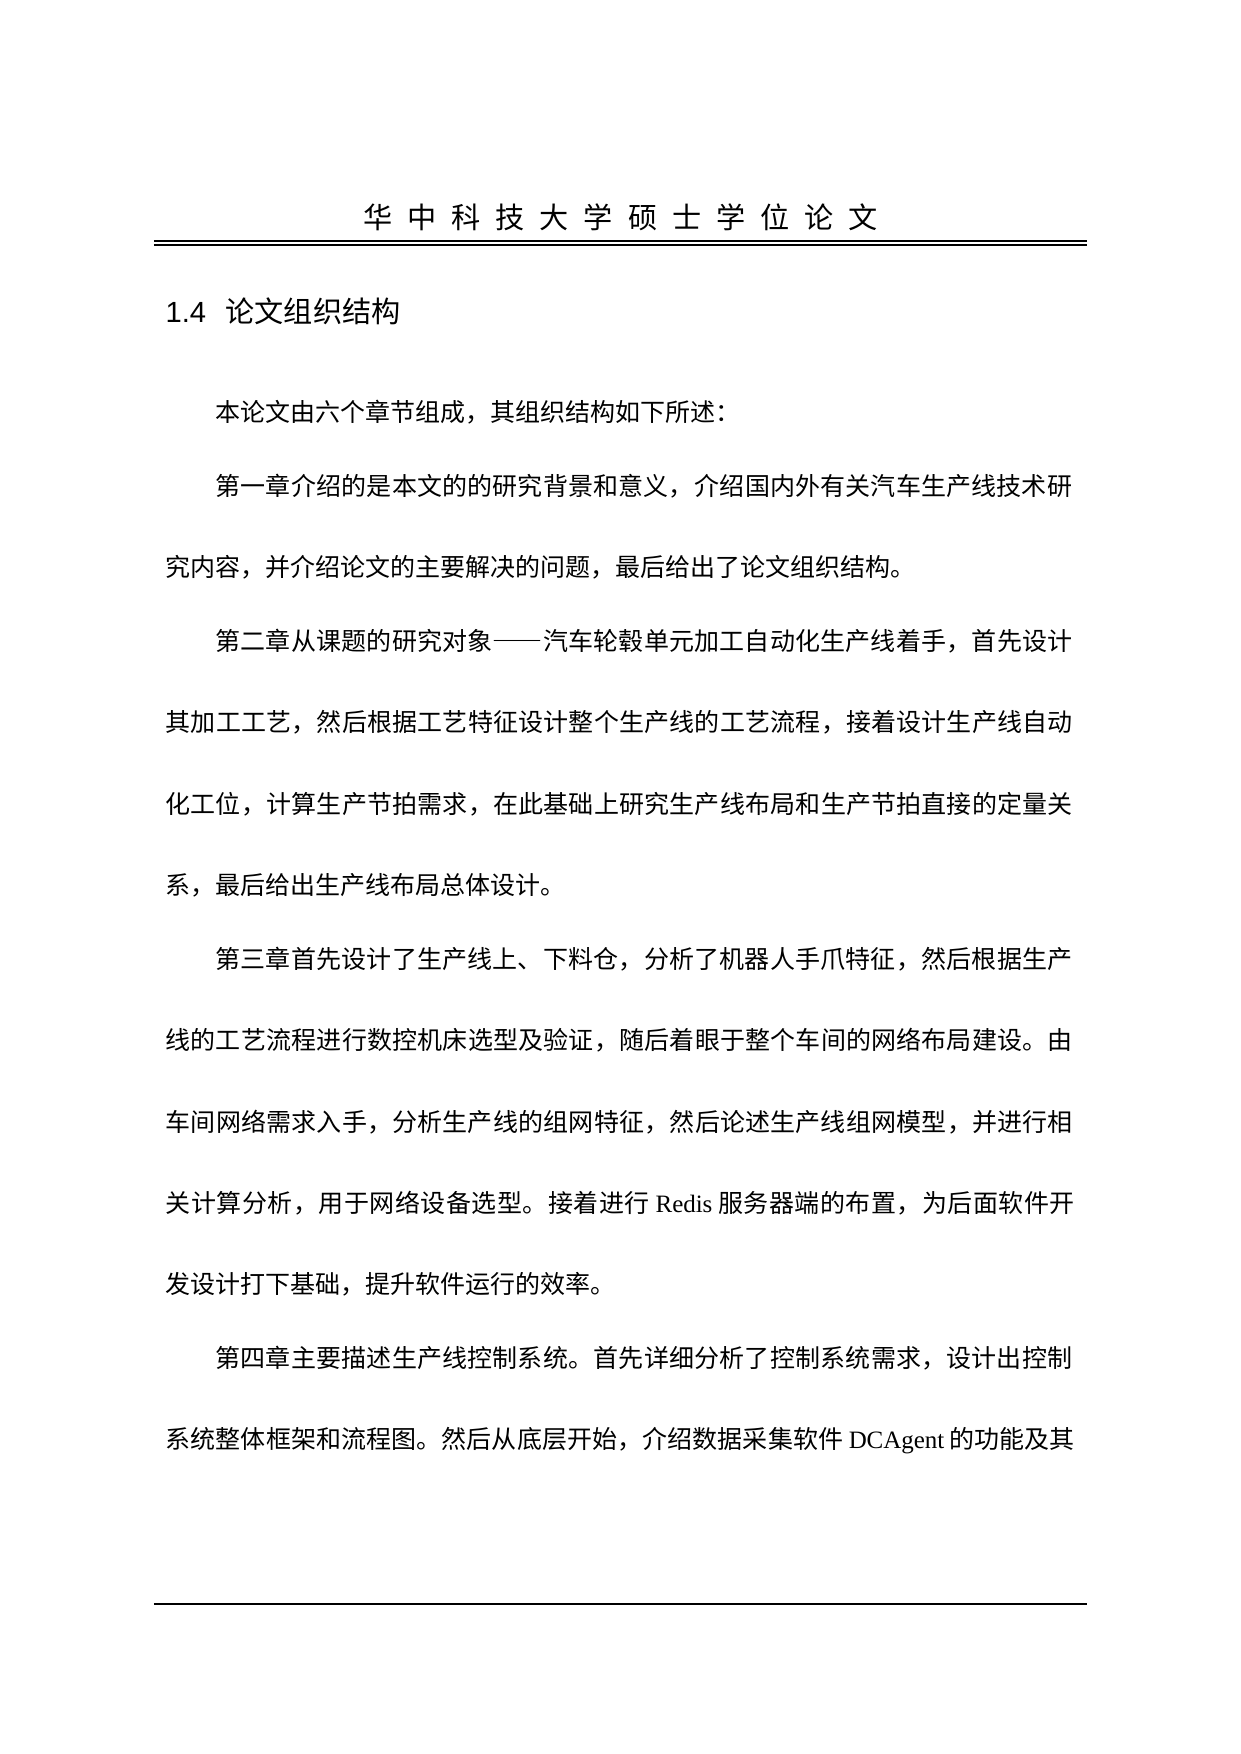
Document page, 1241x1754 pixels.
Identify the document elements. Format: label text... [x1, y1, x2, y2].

text 第三章首先设计了生产线上、下料仓，分析了机器人手爪特征，然后根据生产线的工艺流程进行数控机床选型及验证，随后着眼于整个车间的网络布局建设。由车间网络需求入手，分析生产线的组网特征，然后论述生产线组网模型，并进行相关计算分析，用于网络设备选型。接着进行Redis服务器端的布置，为后面软件开发设计打下基础，提升软件运行的效率。 [165, 925, 1075, 1315]
subtitle 论文组织结构 [165, 277, 1075, 342]
text 第二章从课题的研究对象——汽车轮毂单元加工自动化生产线着手，首先设计其加工工艺，然后根据工艺特征设计整个生产线的工艺流程，接着设计生产线自动化工位，计算生产节拍需求，在此基础上研究生产线布局和生产节拍直接的定量关系，最后给出生产线布局总体设计。 [165, 607, 1075, 916]
text 第一章介绍的是本文的的研究背景和意义，介绍国内外有关汽车生产线技术研究内容，并介绍论文的主要解决的问题，最后给出了论文组织结构。 [165, 452, 1075, 598]
text 本论文由六个章节组成，其组织结构如下所述： [165, 378, 1075, 443]
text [165, 1324, 1075, 1470]
